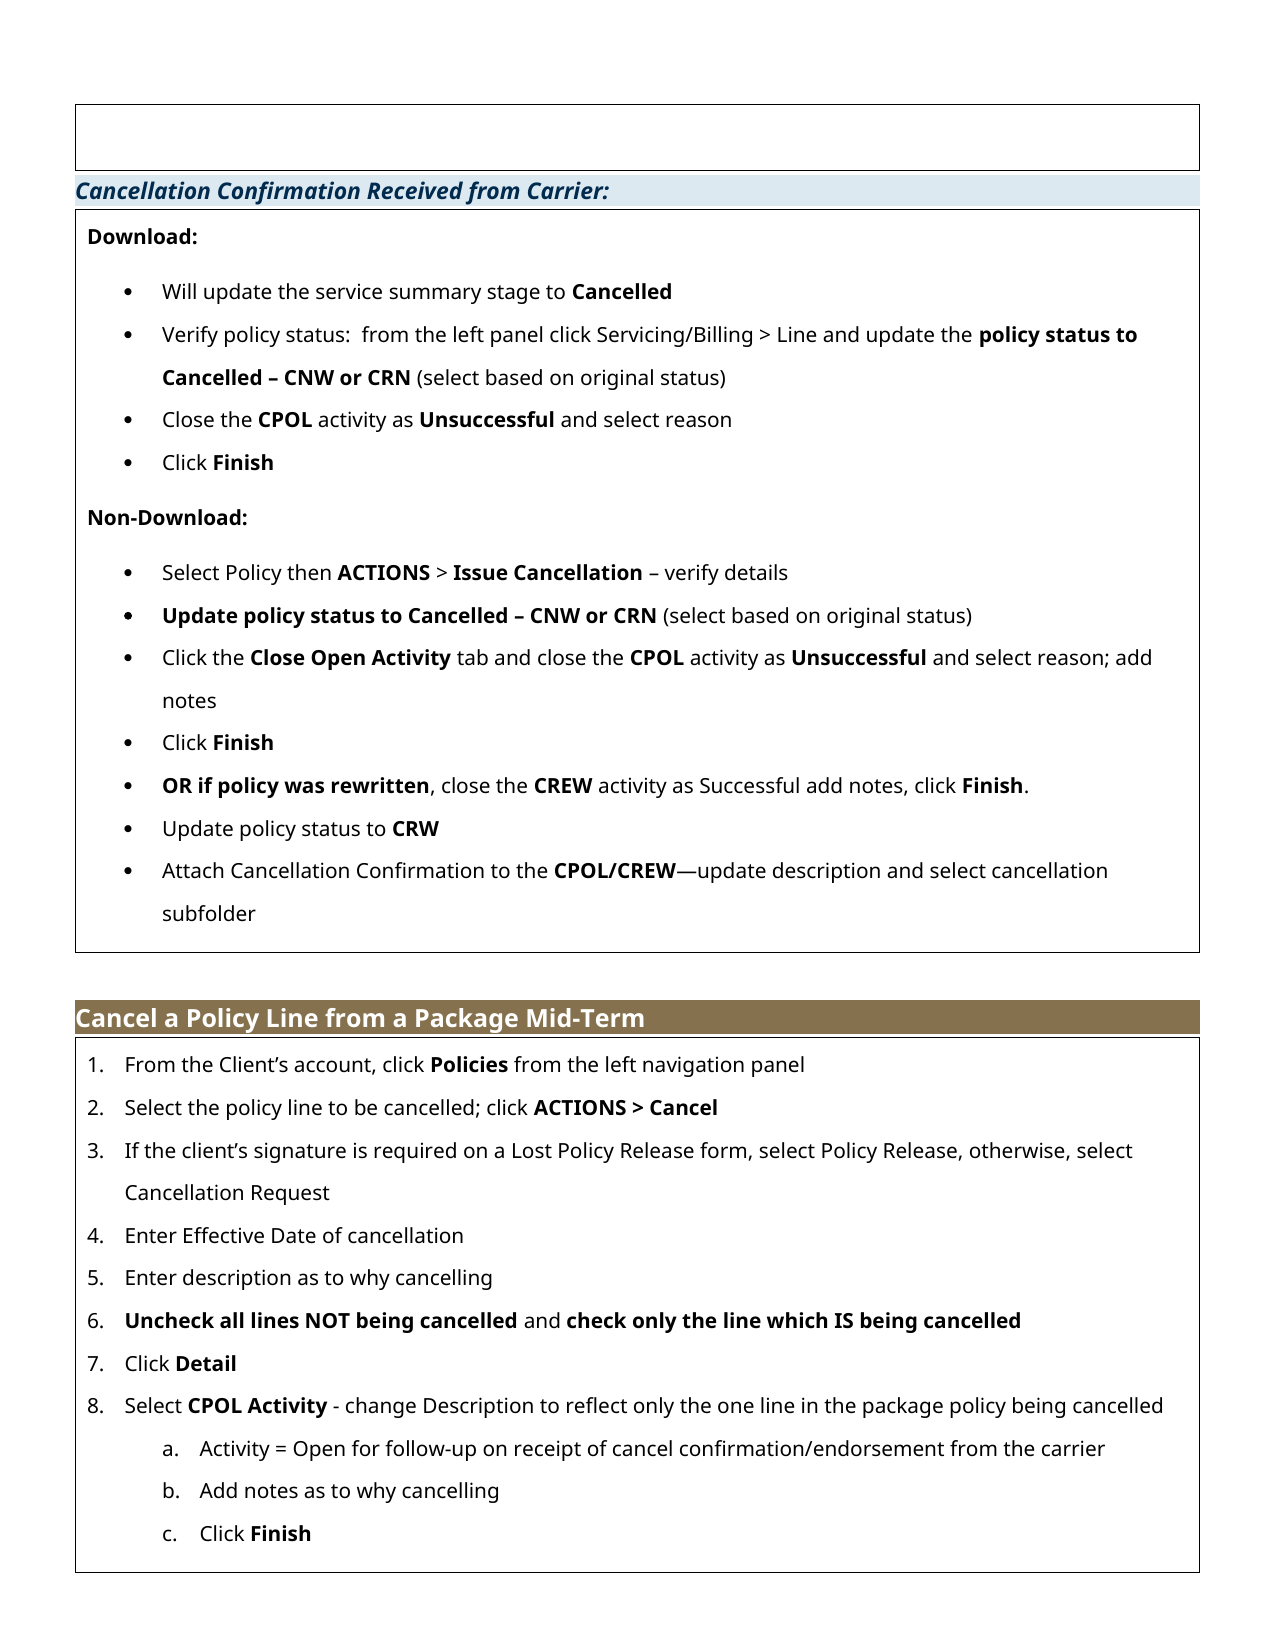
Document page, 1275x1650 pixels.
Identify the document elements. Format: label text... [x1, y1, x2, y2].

subtitle Cancellation Confirmation Received from Carrier: [75, 175, 1200, 206]
subtitle Cancel a Policy Line from a Package Mid-Term [75, 1000, 1200, 1034]
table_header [76, 105, 1199, 170]
table_header Download: Will update the service summary stage to Cancelled Verify policy status: from the left panel click Servicing/Billing > Line and update the policy status to Cancelled – CNW or CRN (select based on original status) Close the CPOL activity as Unsuccessful and select reason Click Finish Non-Download: Select Policy then ACTIONS > Issue Cancellation – verify details Update policy status to Cancelled – CNW or CRN (select based on original status) Click the Close Open Activity tab and close the CPOL activity as Unsuccessful and select reason; add notes Click Finish OR if policy was rewritten, close the CREW activity as Successful add notes, click Finish. Update policy status to CRW Attach Cancellation Confirmation to the CPOL/CREW—update description and select cancellation subfolder [76, 210, 1199, 952]
table_header From the Client’s account, click Policies from the left navigation panel Select the policy line to be cancelled; click ACTIONS > Cancel If the client’s signature is required on a Lost Policy Release form, select Policy Release, otherwise, select Cancellation Request Enter Effective Date of cancellation Enter description as to why cancelling Uncheck all lines NOT being cancelled and check only the line which IS being cancelled Click Detail Select CPOL Activity - change Description to reflect only the one line in the package policy being cancelled Activity = Open for follow-up on receipt of cancel confirmation/endorsement from the carrier Add notes as to why cancelling Click Finish [76, 1038, 1199, 1572]
